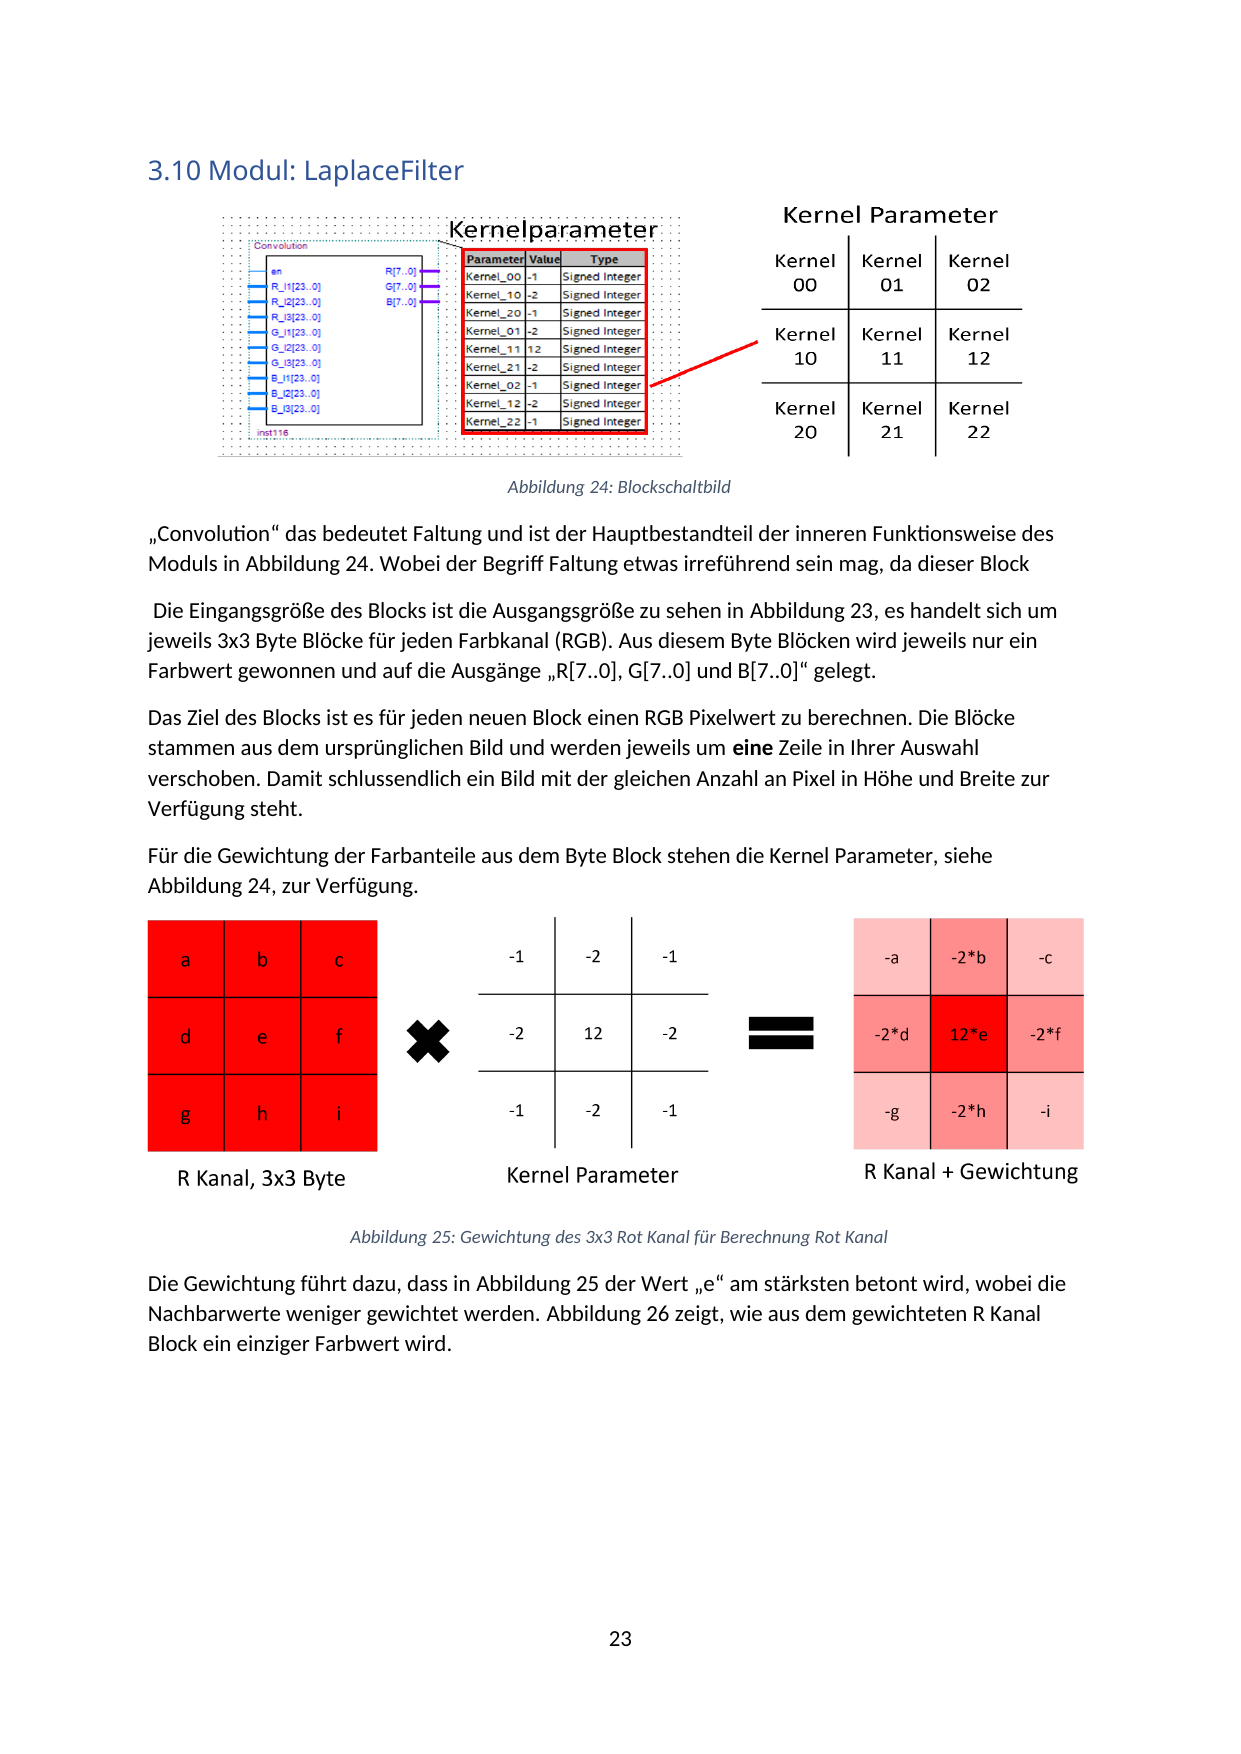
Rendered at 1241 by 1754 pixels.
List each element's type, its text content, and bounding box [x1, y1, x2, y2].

text Abbildung 25: Gewichtung des 3x3 Rot Kanal für Berechnung Rot Kanal [148, 1225, 1093, 1248]
picture [217, 191, 1023, 457]
subtitle Modul: LaplaceFilter [148, 152, 1093, 189]
picture [147, 917, 1093, 1207]
text Abbildung 24: Blockschaltbild [148, 475, 1093, 498]
text Für die Gewichtung der Farbanteile aus dem Byte Block stehen die Kernel Parameter, siehe Abbildung 24, zur Verfügung. [148, 841, 1093, 899]
text Das Ziel des Blocks ist es für jeden neuen Block einen RGB Pixelwert zu berechnen. Die Blöcke stammen aus dem ursprünglichen Bild und werden jeweils um eine Zeile in Ihrer Auswahl verschoben. Damit schlussendlich ein Bild mit der gleichen Anzahl an Pixel in Höhe und Breite zur Verfügung steht. [148, 703, 1093, 822]
text „Convolution“ das bedeutet Faltung und ist der Hauptbestandteil der inneren Funktionsweise des Moduls in Abbildung 24. Wobei der Begriff Faltung etwas irreführend sein mag, da dieser Block [148, 519, 1093, 577]
text Die Eingangsgröße des Blocks ist die Ausgangsgröße zu sehen in Abbildung 23, es handelt sich um jeweils 3x3 Byte Blöcke für jeden Farbkanal (RGB). Aus diesem Byte Blöcken wird jeweils nur ein Farbwert gewonnen und auf die Ausgänge „R[7..0], G[7..0] und B[7..0]“ gelegt. [148, 596, 1093, 684]
text Die Gewichtung führt dazu, dass in Abbildung 25 der Wert „e“ am stärksten betont wird, wobei die Nachbarwerte weniger gewichtet werden. Abbildung 26 zeigt, wie aus dem gewichteten R Kanal Block ein einziger Farbwert wird. [148, 1269, 1093, 1357]
